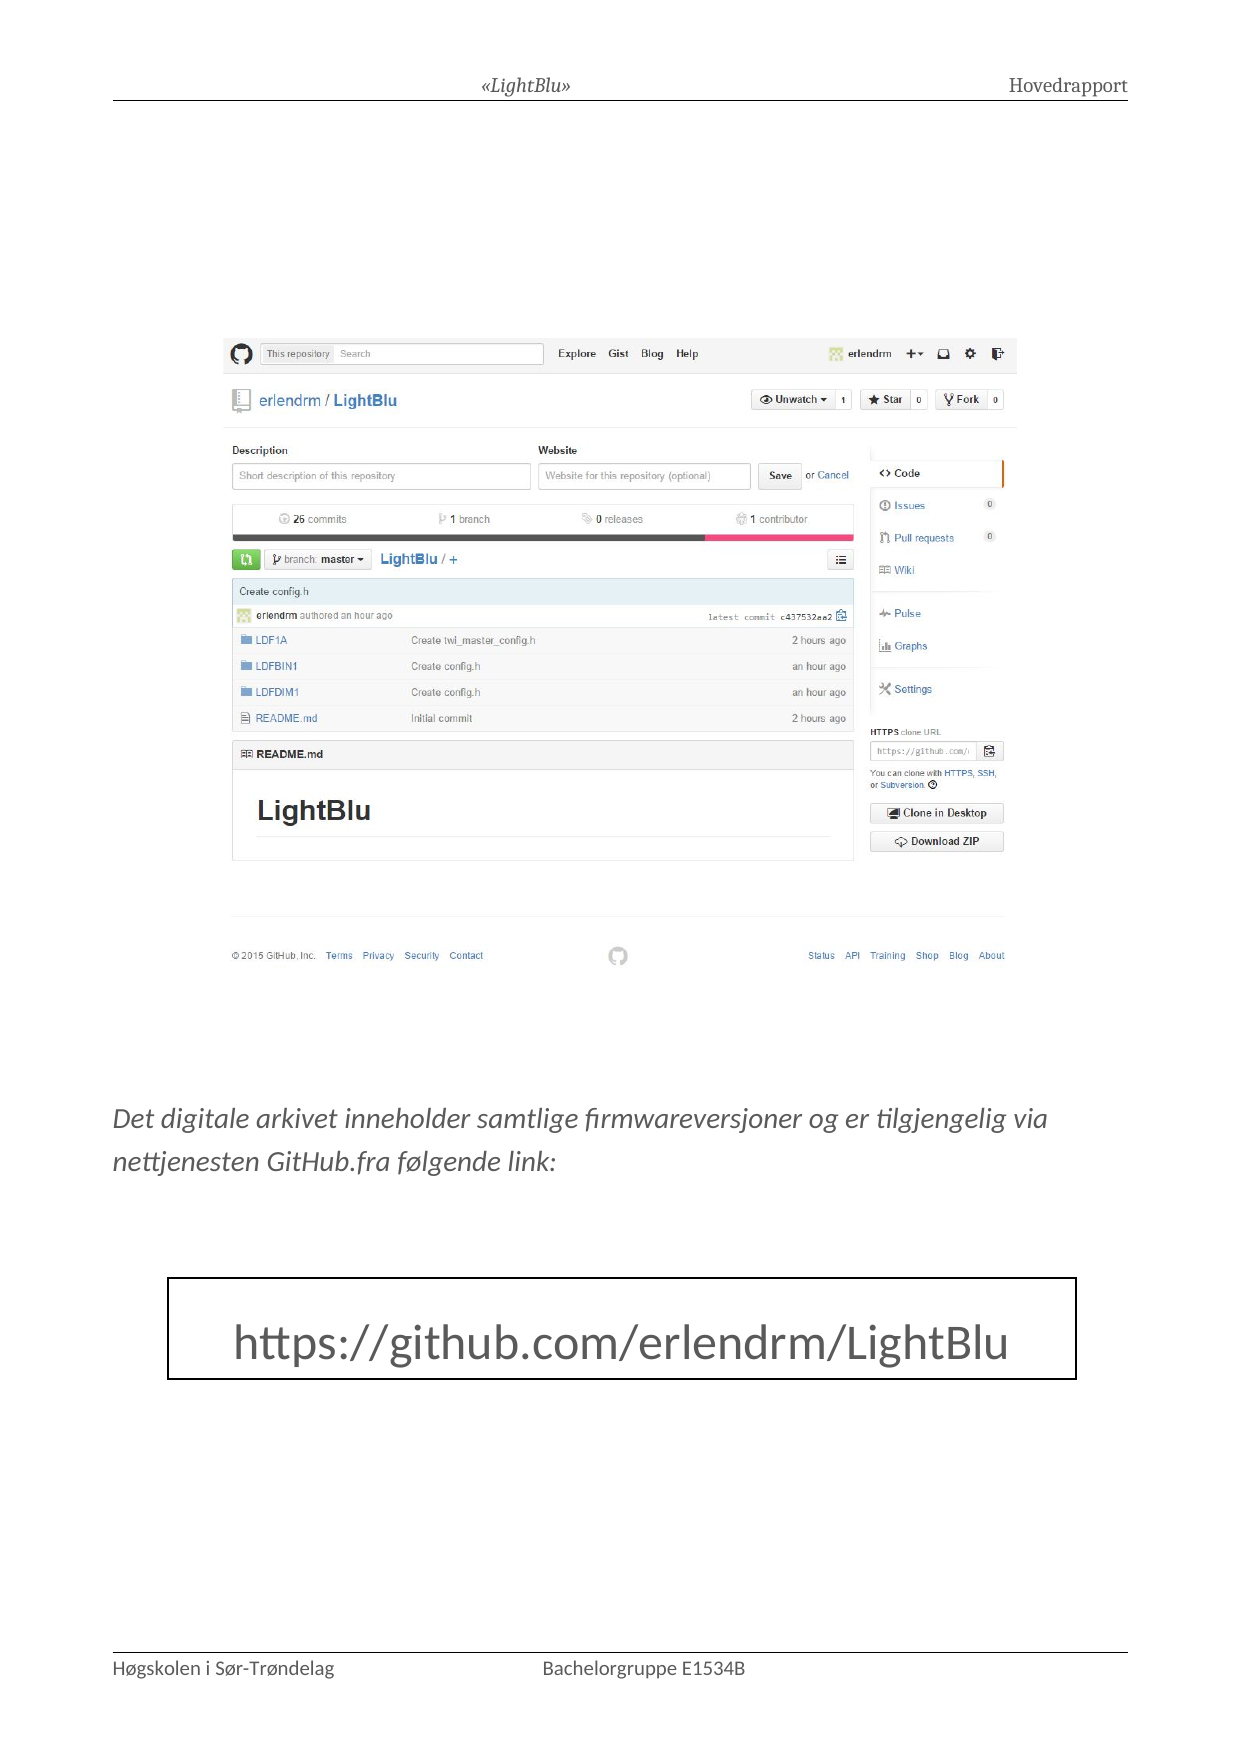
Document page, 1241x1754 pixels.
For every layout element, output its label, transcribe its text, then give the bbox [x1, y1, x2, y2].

picture [223, 338, 1017, 972]
text Det digitale arkivet inneholder samtlige firmwareversjoner og er tilgjengelig via nettjenesten GitHub.fra følgende link: [112, 1100, 1131, 1178]
